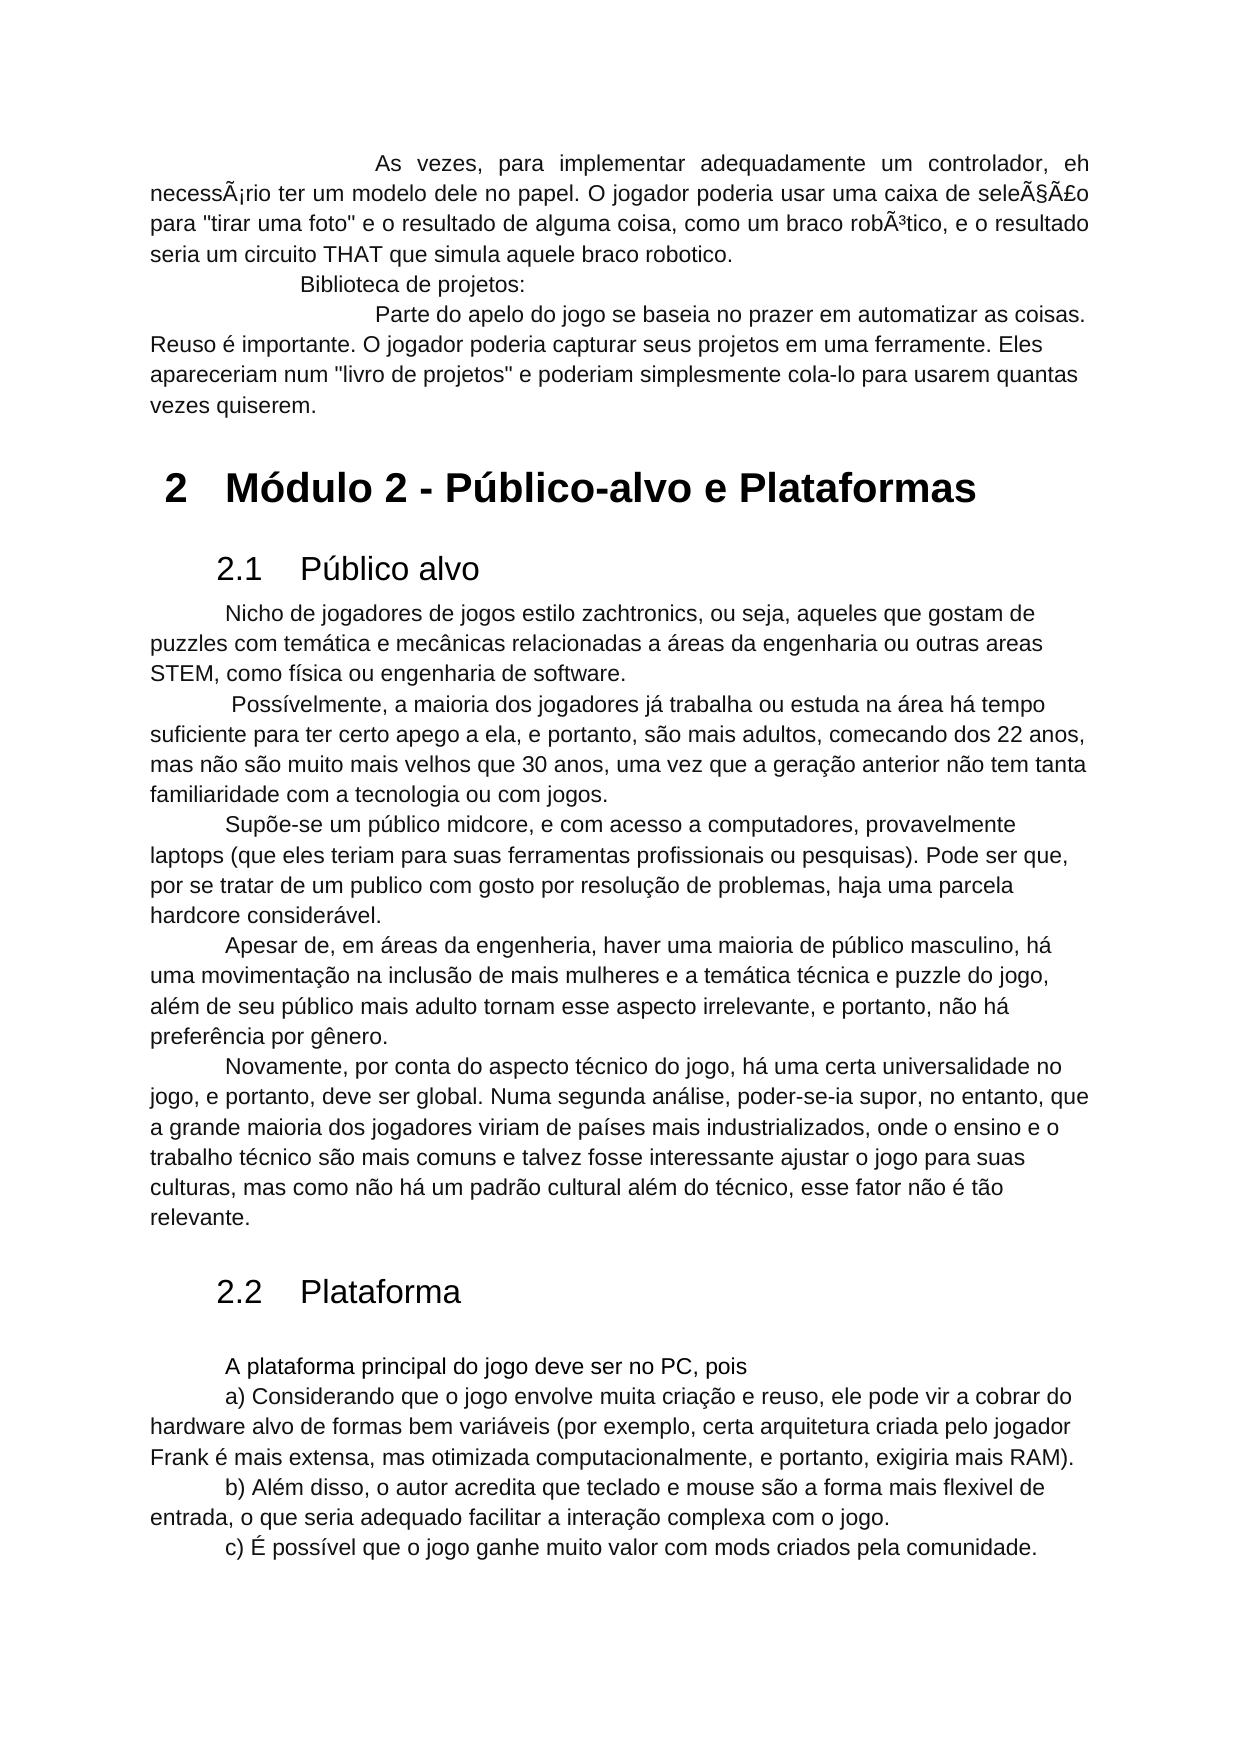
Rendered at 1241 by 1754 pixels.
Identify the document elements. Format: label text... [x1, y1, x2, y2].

text As vezes, para implementar adequadamente um controlador, eh necessÃ¡rio ter um modelo dele no papel. O jogador poderia usar uma caixa de seleÃ§Ã£o para "tirar uma foto" e o resultado de alguma coisa, como um braco robÃ³tico, e o resultado seria um circuito THAT que simula aquele braco robotico. [150, 150, 1090, 267]
text c) É possível que o jogo ganhe muito valor com mods criados pela comunidade. [150, 1534, 1090, 1561]
text Possívelmente, a maioria dos jogadores já trabalha ou estuda na área há tempo suficiente para ter certo apego a ela, e portanto, são mais adultos, comecando dos 22 anos, mas não são muito mais velhos que 30 anos, uma vez que a geração anterior não tem tanta familiaridade com a tecnologia ou com jogos. [150, 691, 1090, 807]
text Biblioteca de projetos: [150, 271, 1090, 297]
text A plataforma principal do jogo deve ser no PC, pois [150, 1353, 1090, 1379]
subtitle Público alvo [262, 549, 1090, 587]
text Nicho de jogadores de jogos estilo zachtronics, ou seja, aqueles que gostam de puzzles com temática e mecânicas relacionadas a áreas da engenharia ou outras areas STEM, como física ou engenharia de software. [150, 600, 1090, 687]
text Apesar de, em áreas da engenheria, haver uma maioria de público masculino, há uma movimentação na inclusão de mais mulheres e a temática técnica e puzzle do jogo, além de seu público mais adulto tornam esse aspecto irrelevante, e portanto, não há preferência por gênero. [150, 932, 1090, 1049]
text a) Considerando que o jogo envolve muita criação e reuso, ele pode vir a cobrar do hardware alvo de formas bem variáveis (por exemplo, certa arquitetura criada pelo jogador Frank é mais extensa, mas otimizada computacionalmente, e portanto, exigiria mais RAM). [150, 1383, 1090, 1470]
subtitle Módulo 2 - Público-alvo e Plataformas [187, 463, 1090, 511]
subtitle Plataforma [262, 1272, 1090, 1310]
text b) Além disso, o autor acredita que teclado e mouse são a forma mais flexivel de entrada, o que seria adequado facilitar a interação complexa com o jogo. [150, 1474, 1090, 1530]
text Parte do apelo do jogo se baseia no prazer em automatizar as coisas. Reuso é importante. O jogador poderia capturar seus projetos em uma ferramente. Eles apareceriam num "livro de projetos" e poderiam simplesmente cola-lo para usarem quantas vezes quiserem. [150, 301, 1090, 418]
text Supõe-se um público midcore, e com acesso a computadores, provavelmente laptops (que eles teriam para suas ferramentas profissionais ou pesquisas). Pode ser que, por se tratar de um publico com gosto por resolução de problemas, haja uma parcela hardcore considerável. [150, 811, 1090, 928]
text Novamente, por conta do aspecto técnico do jogo, há uma certa universalidade no jogo, e portanto, deve ser global. Numa segunda análise, poder-se-ia supor, no entanto, que a grande maioria dos jogadores viriam de países mais industrializados, onde o ensino e o trabalho técnico são mais comuns e talvez fosse interessante ajustar o jogo para suas culturas, mas como não há um padrão cultural além do técnico, esse fator não é tão relevante. [150, 1053, 1090, 1230]
